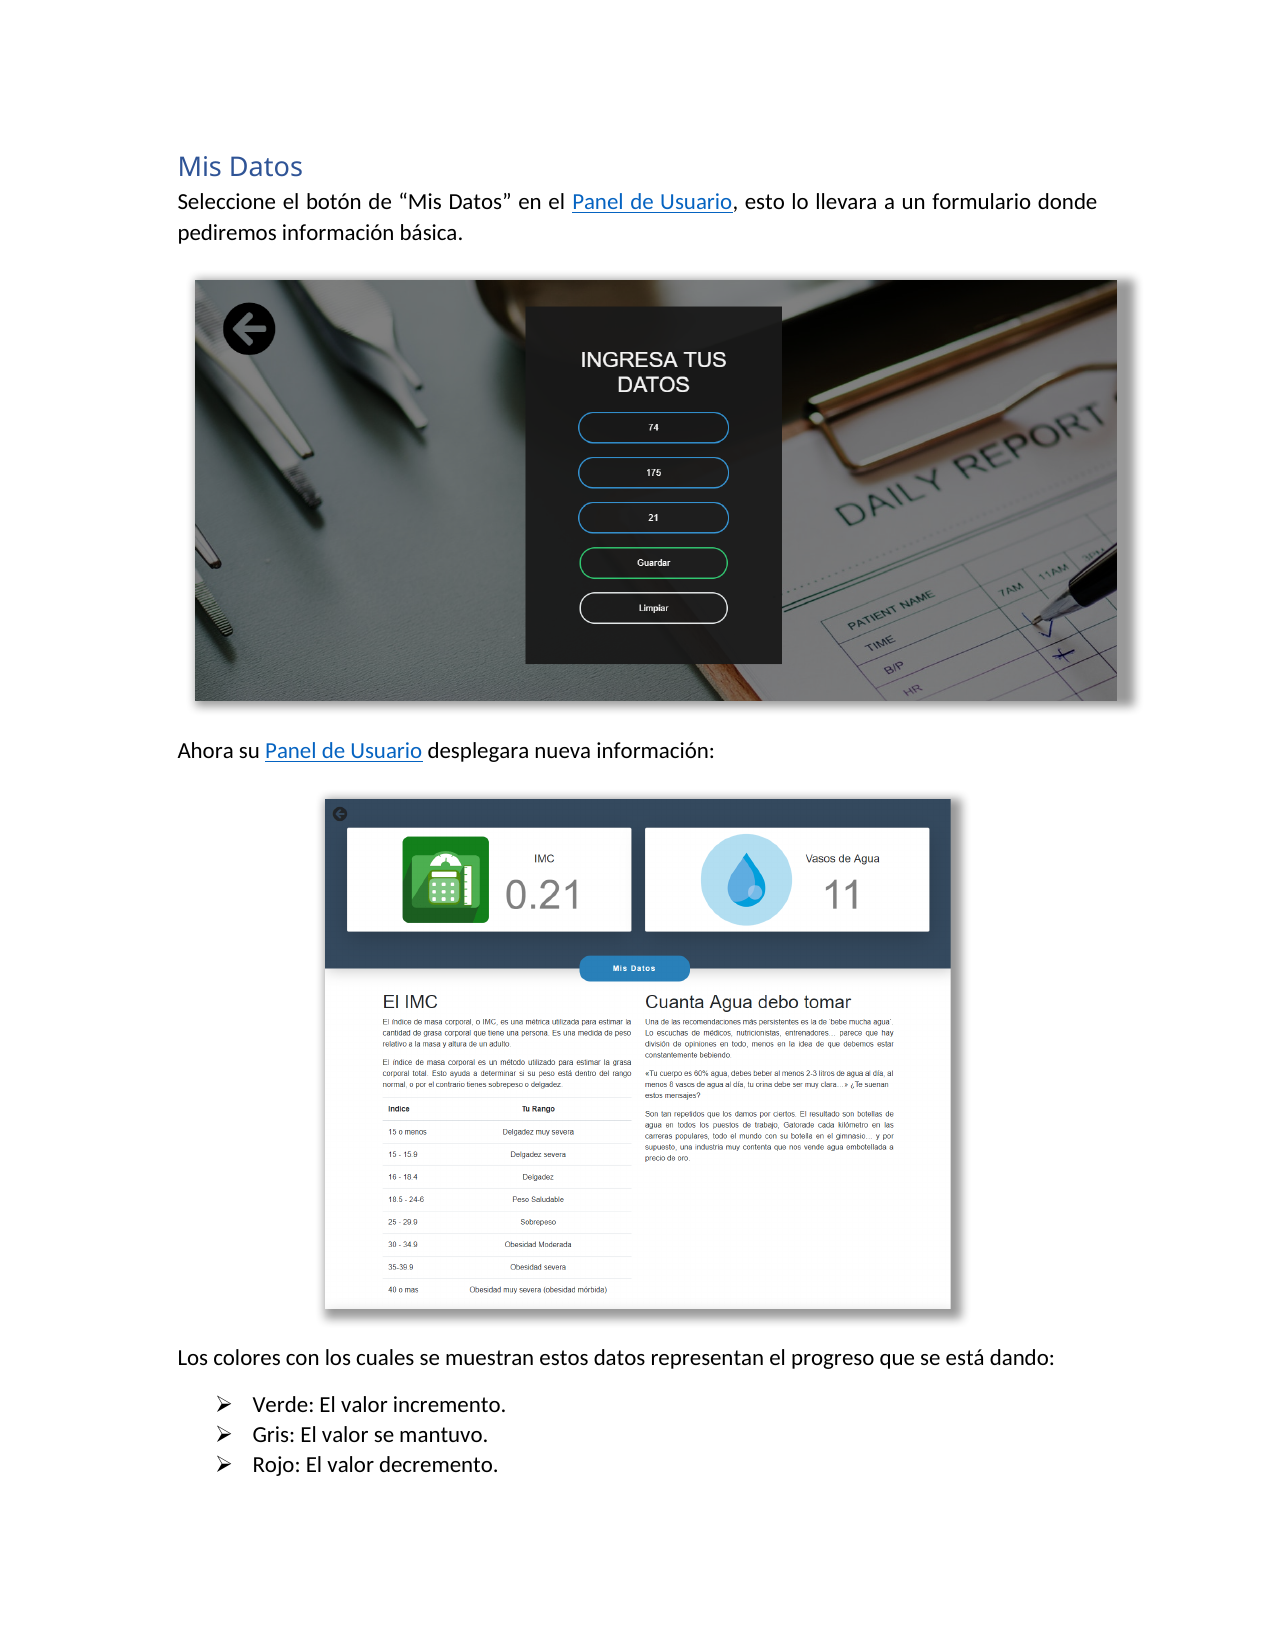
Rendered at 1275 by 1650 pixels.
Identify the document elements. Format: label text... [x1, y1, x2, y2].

text Ahora su Panel de Usuario desplegara nueva información: [177, 737, 1098, 764]
text Los colores con los cuales se muestran estos datos representan el progreso que se está dando: [177, 1343, 1098, 1371]
text Seleccione el botón de “Mis Datos” en el Panel de Usuario, esto lo llevara a un formulario donde pediremos información básica. [177, 187, 1098, 246]
subtitle Mis Datos [177, 148, 1098, 184]
list Rojo: El valor decremento. [215, 1450, 1098, 1478]
picture [325, 799, 951, 1309]
list Gris: El valor se mantuvo. [215, 1420, 1098, 1448]
list Verde: El valor incremento. [215, 1390, 1098, 1418]
picture [195, 280, 1117, 701]
